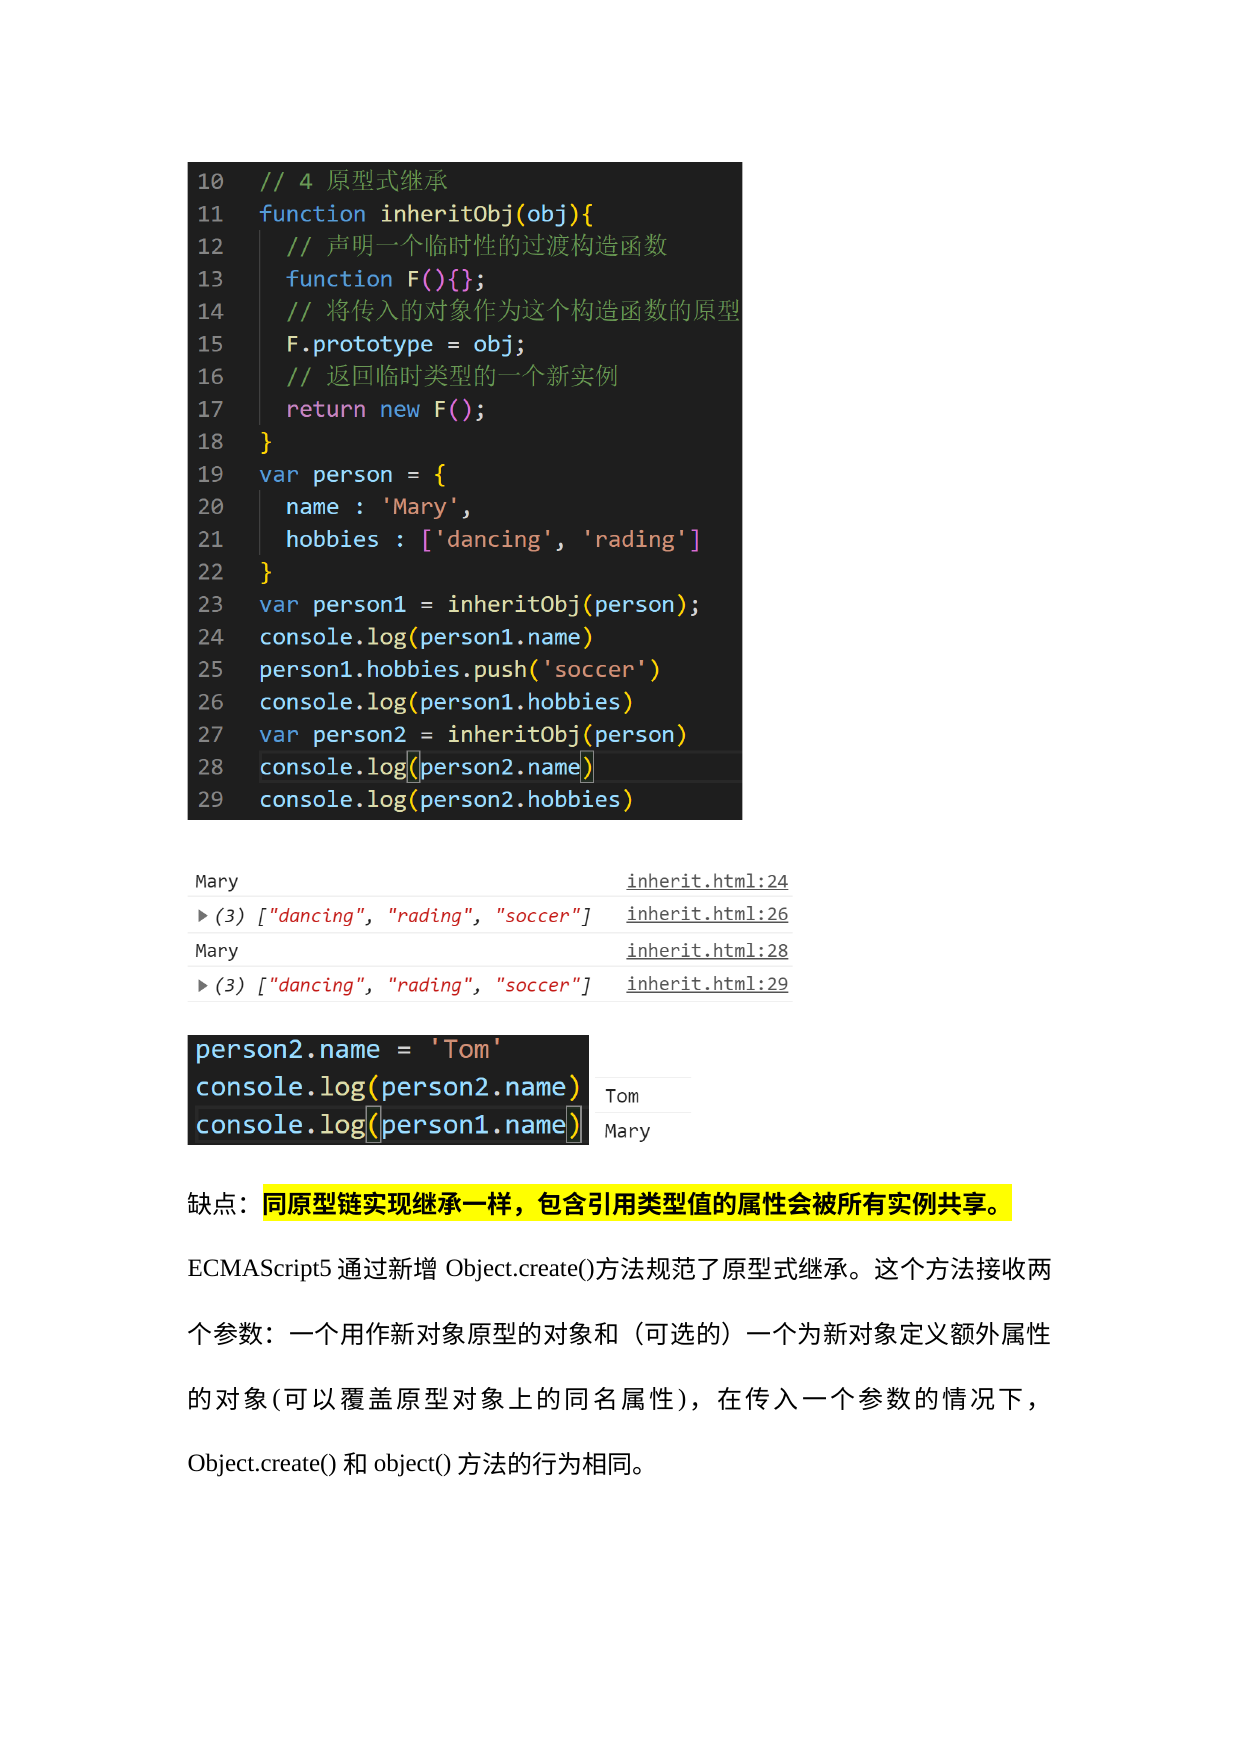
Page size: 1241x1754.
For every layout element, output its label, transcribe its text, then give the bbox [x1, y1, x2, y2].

text ECMAScript5通过新增 Object.create()方法规范了原型式继承。这个方法接收两个参数：一个用作新对象原型的对象和（可选的）一个为新对象定义额外属性的对象(可以覆盖原型对象上的同名属性)，在传入一个参数的情况下， Object.create() 和 object() 方法的行为相同。 [187, 1235, 1053, 1495]
picture [187, 162, 743, 820]
picture [187, 1035, 589, 1145]
text 缺点：同原型链实现继承一样，包含引用类型值的属性会被所有实例共享。 [187, 1170, 1053, 1235]
picture [187, 868, 793, 1005]
picture [595, 1075, 692, 1145]
